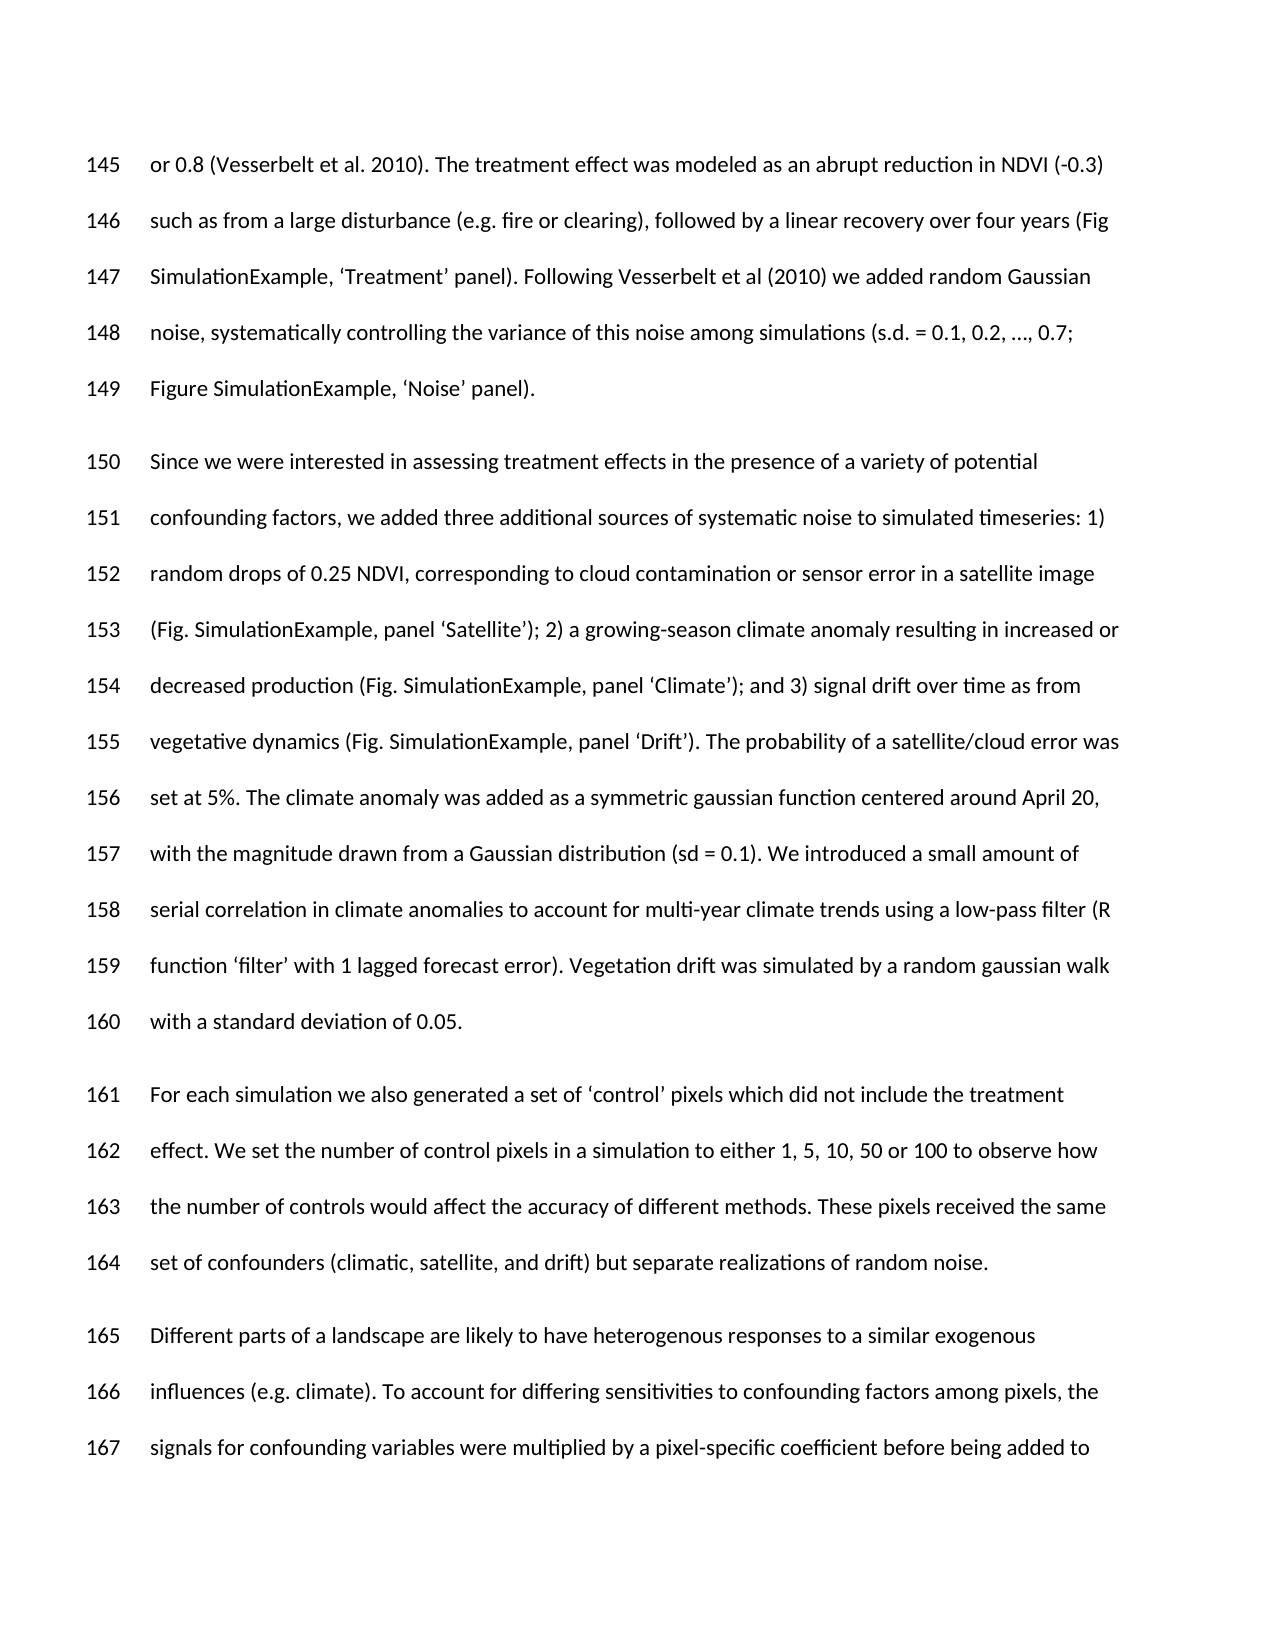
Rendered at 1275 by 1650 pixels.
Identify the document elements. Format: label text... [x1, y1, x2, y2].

text For each simulation we also generated a set of ‘control’ pixels which did not include the treatment effect. We set the number of control pixels in a simulation to either 1, 5, 10, 50 or 100 to observe how the number of controls would affect the accuracy of different methods. These pixels received the same set of confounders (climatic, satellite, and drift) but separate realizations of random noise. [150, 1080, 1125, 1276]
text Since we were interested in assessing treatment effects in the presence of a variety of potential confounding factors, we added three additional sources of systematic noise to simulated timeseries: 1) random drops of 0.25 NDVI, corresponding to cloud contamination or sensor error in a satellite image (Fig. SimulationExample, panel ‘Satellite’); 2) a growing-season climate anomaly resulting in increased or decreased production (Fig. SimulationExample, panel ‘Climate’); and 3) signal drift over time as from vegetative dynamics (Fig. SimulationExample, panel ‘Drift’). The probability of a satellite/cloud error was set at 5%. The climate anomaly was added as a symmetric gaussian function centered around April 20, with the magnitude drawn from a Gaussian distribution (sd = 0.1). We introduced a small amount of serial correlation in climate anomalies to account for multi-year climate trends using a low-pass filter (R function ‘filter’ with 1 lagged forecast error). Vegetation drift was simulated by a random gaussian walk with a standard deviation of 0.05. [150, 447, 1125, 1035]
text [150, 150, 1125, 402]
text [150, 1321, 1125, 1461]
